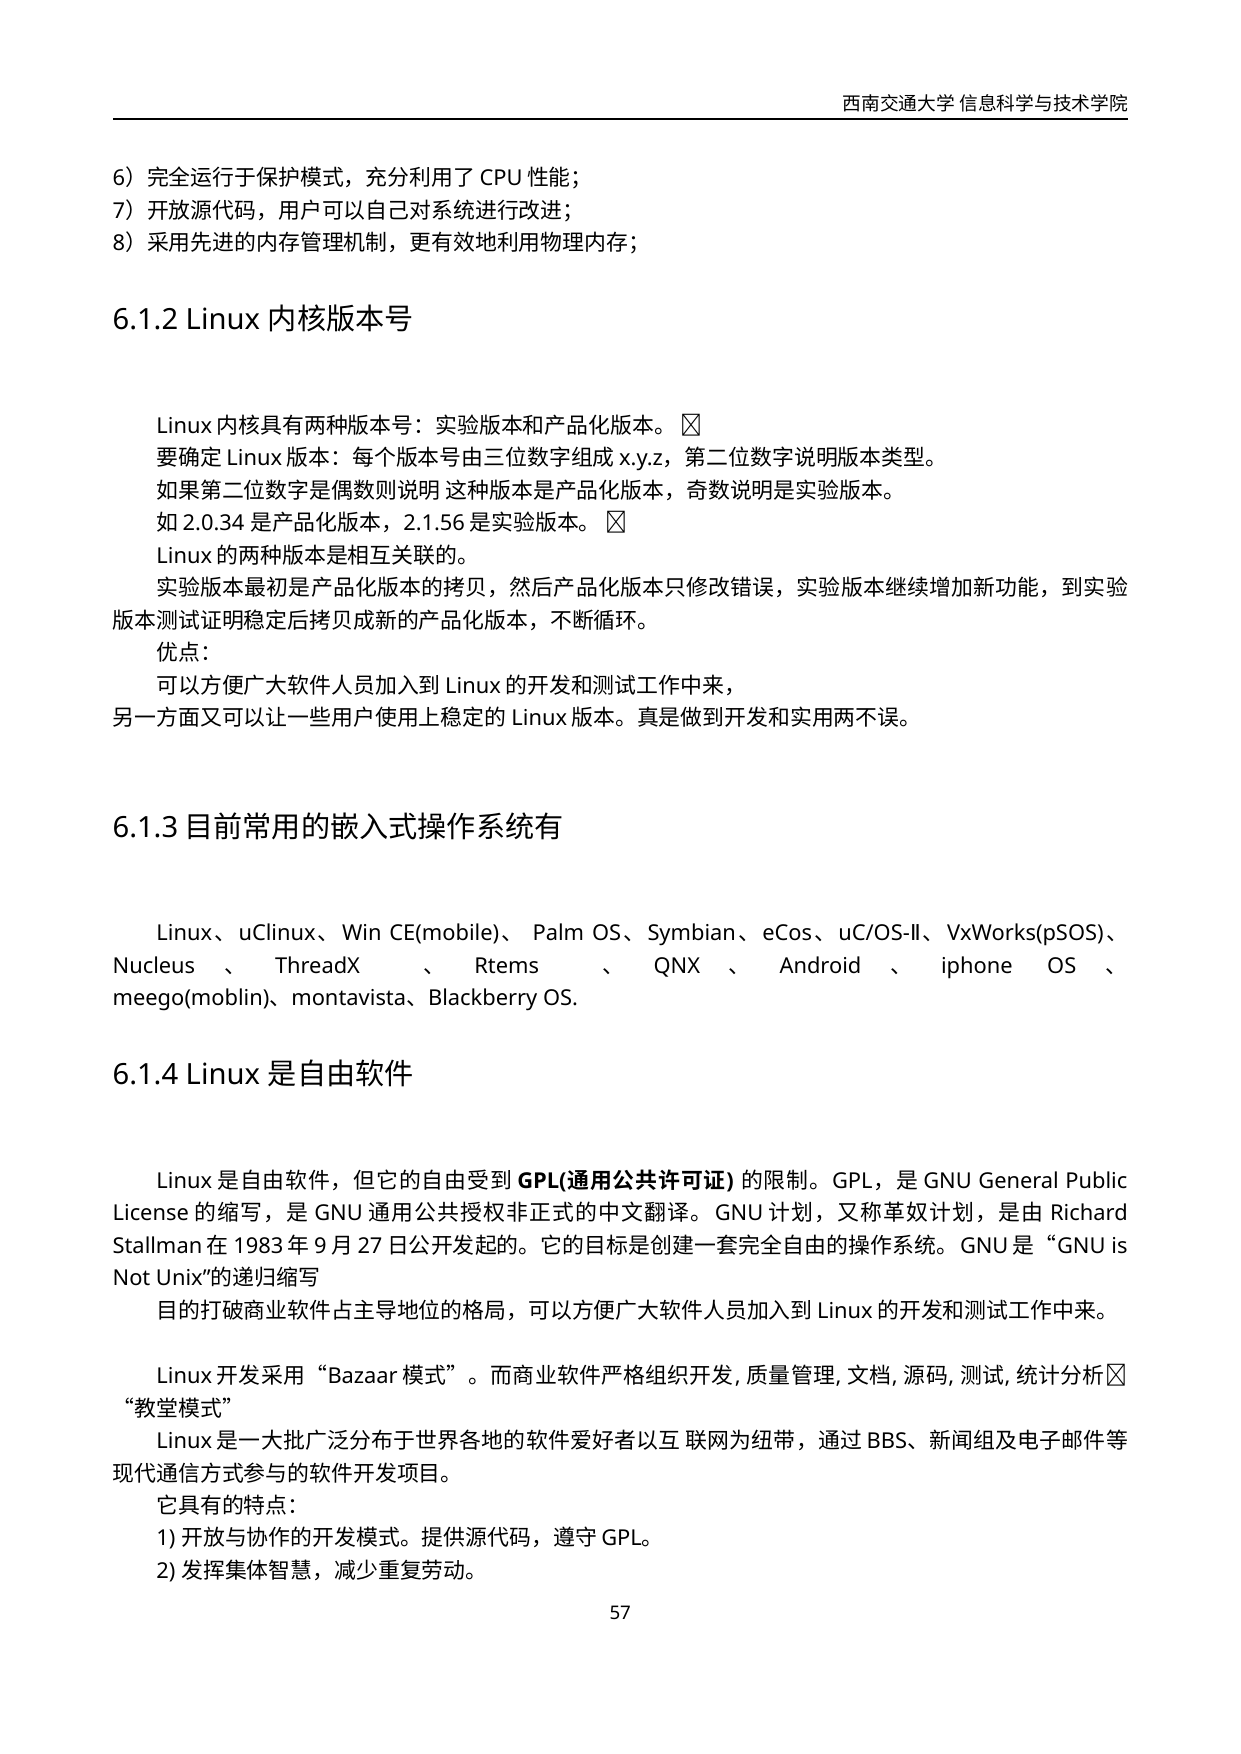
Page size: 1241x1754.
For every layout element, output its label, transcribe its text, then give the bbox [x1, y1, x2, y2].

text 目的打破商业软件占主导地位的格局，可以方便广大软件人员加入到Linux的开发和测试工作中来。 [112, 1293, 1128, 1325]
text 8）采用先进的内存管理机制，更有效地利用物理内存； [112, 225, 1128, 257]
text 实验版本最初是产品化版本的拷贝，然后产品化版本只修改错误，实验版本继续增加新功能，到实验版本测试证明稳定后拷贝成新的产品化版本，不断循环。 [112, 570, 1128, 635]
text 另一方面又可以让一些用户使用上稳定的 Linux版本。真是做到开发和实用两不误。 [112, 700, 1128, 732]
text 可以方便广大软件人员加入到Linux的开发和测试工作中来， [112, 667, 1128, 700]
text 如2.0.34 是产品化版本，2.1.56是实验版本。  [112, 505, 1128, 537]
text 1) 开放与协作的开发模式。提供源代码，遵守GPL。 [112, 1520, 1128, 1553]
text 要确定Linux版本：每个版本号由三位数字组成x.y.z，第二位数字说明版本类型。 [112, 440, 1128, 472]
text Linux内核具有两种版本号：实验版本和产品化版本。  [112, 407, 1128, 440]
text Linux是自由软件，但它的自由受到GPL(通用公共许可证) 的限制。GPL，是GNU General Public License的缩写，是GNU通用公共授权非正式的中文翻译。GNU计划，又称革奴计划，是由Richard Stallman在1983年9月27日公开发起的。它的目标是创建一套完全自由的操作系统。GNU是“GNU is Not Unix”的递归缩写 [112, 1163, 1128, 1293]
text Linux的两种版本是相互关联的。 [112, 537, 1128, 570]
subtitle 6.1.4 Linux 是自由软件 [112, 1039, 1128, 1104]
text 它具有的特点： [112, 1488, 1128, 1520]
text 如果第二位数字是偶数则说明 这种版本是产品化版本，奇数说明是实验版本。 [112, 472, 1128, 505]
text 7）开放源代码，用户可以自己对系统进行改进； [112, 192, 1128, 225]
text 6）完全运行于保护模式，充分利用了CPU性能； [112, 160, 1128, 192]
text Linux是一大批广泛分布于世界各地的软件爱好者以互 联网为纽带，通过BBS、新闻组及电子邮件等现代通信方式参与的软件开发项目。 [112, 1423, 1128, 1488]
subtitle 6.1.2 Linux 内核版本号 [112, 284, 1128, 349]
subtitle 6.1.3目前常用的嵌入式操作系统有 [112, 792, 1128, 857]
text Linux开发采用“Bazaar模式”。而商业软件严格组织开发, 质量管理, 文档, 源码, 测试, 统计分析“教堂模式” [112, 1358, 1128, 1423]
text Linux、uClinux、Win CE(mobile)、 Palm OS、Symbian、eCos、uC/OS-Ⅱ、VxWorks(pSOS)、 Nucleus、ThreadX 、Rtems 、QNX、Android、iphone OS、 meego(moblin)、montavista、Blackberry OS. [112, 915, 1128, 1012]
text 2) 发挥集体智慧，减少重复劳动。 [112, 1553, 1128, 1585]
text 优点： [112, 635, 1128, 667]
